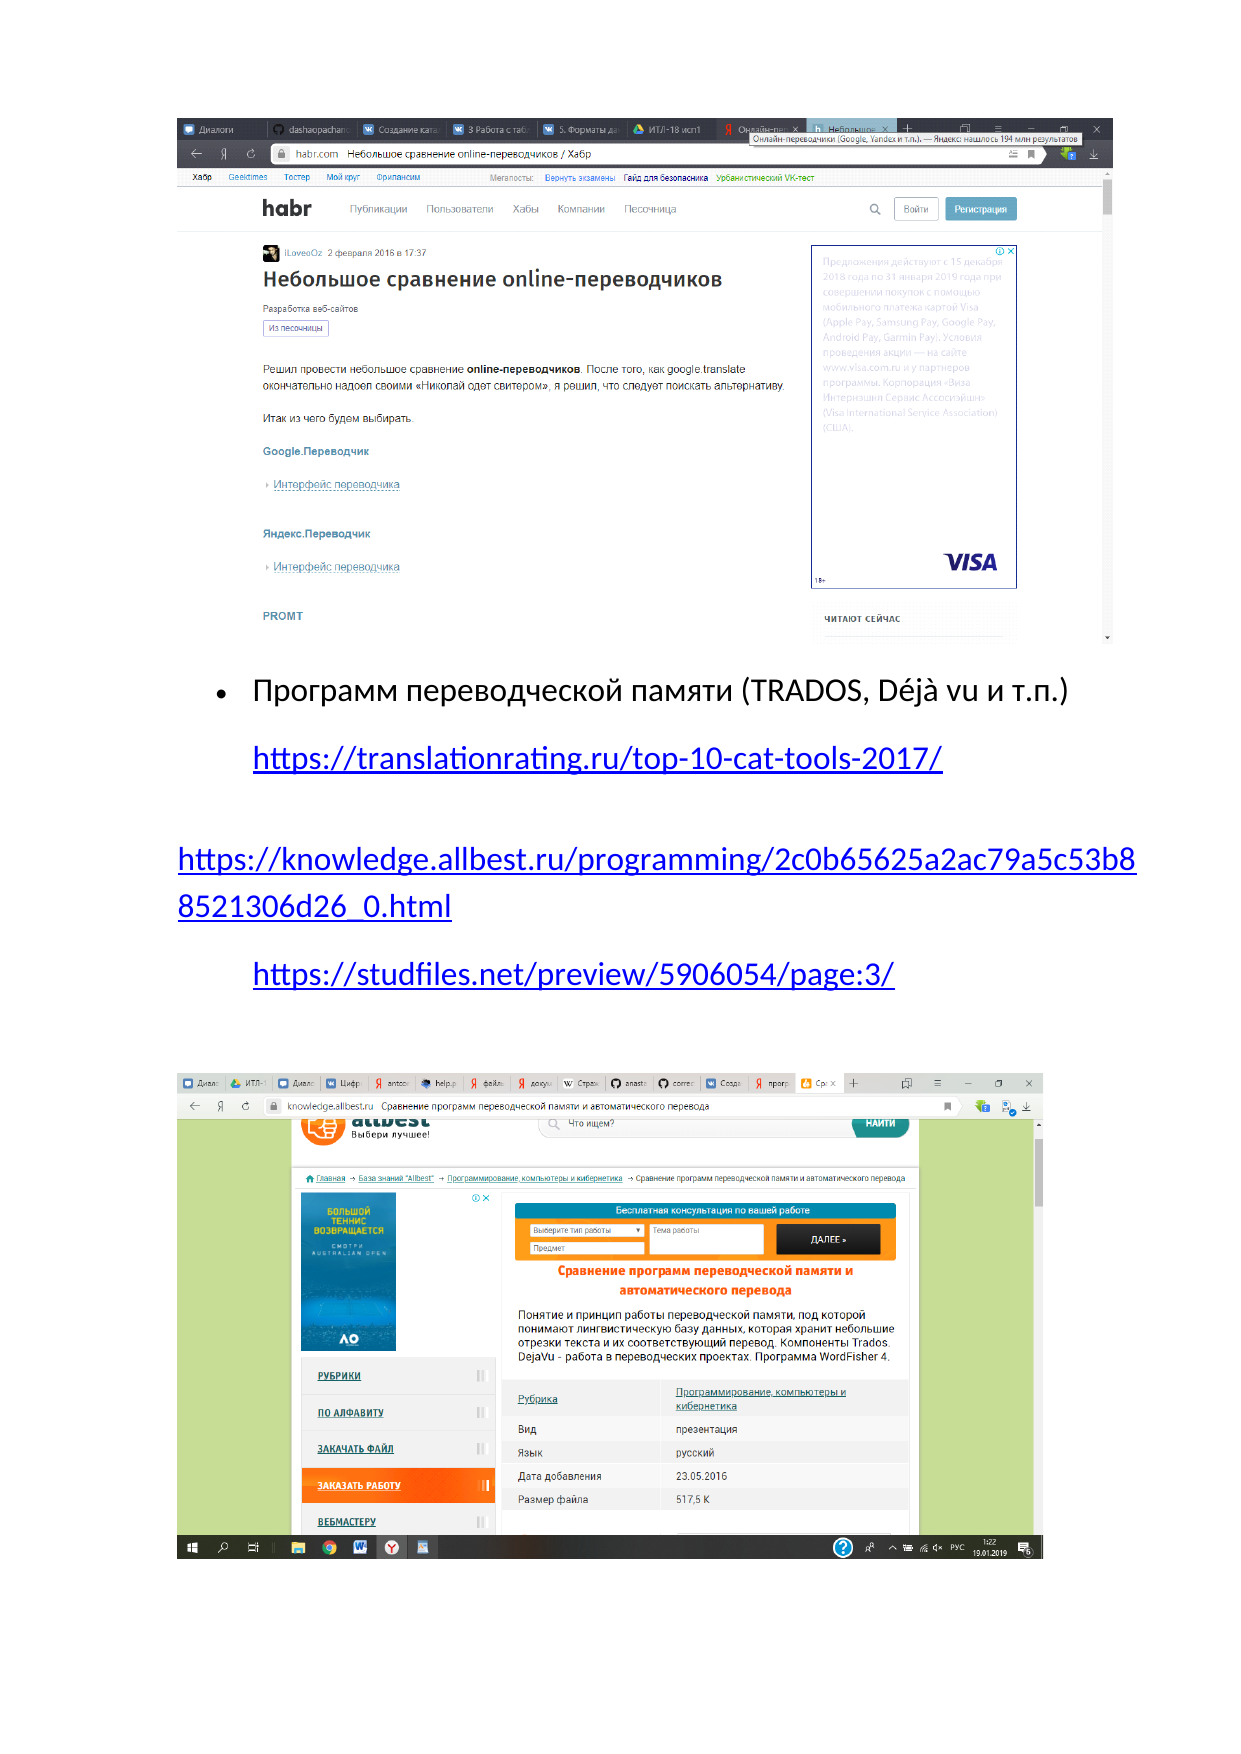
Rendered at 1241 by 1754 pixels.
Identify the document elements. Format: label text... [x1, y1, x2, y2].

text https://translationrating.ru/top-10-cat-tools-2017/ [177, 737, 1152, 777]
picture [177, 1073, 1044, 1559]
text https://knowledge.allbest.ru/programming/2c0b65625a2ac79a5c53b88521306d26_0.html [177, 804, 1152, 926]
picture [177, 118, 1113, 644]
list Программ переводческой памяти (TRADOS, Déjà vu и т.п.) [215, 669, 1152, 710]
text https://studfiles.net/preview/5906054/page:3/ [177, 953, 1152, 993]
